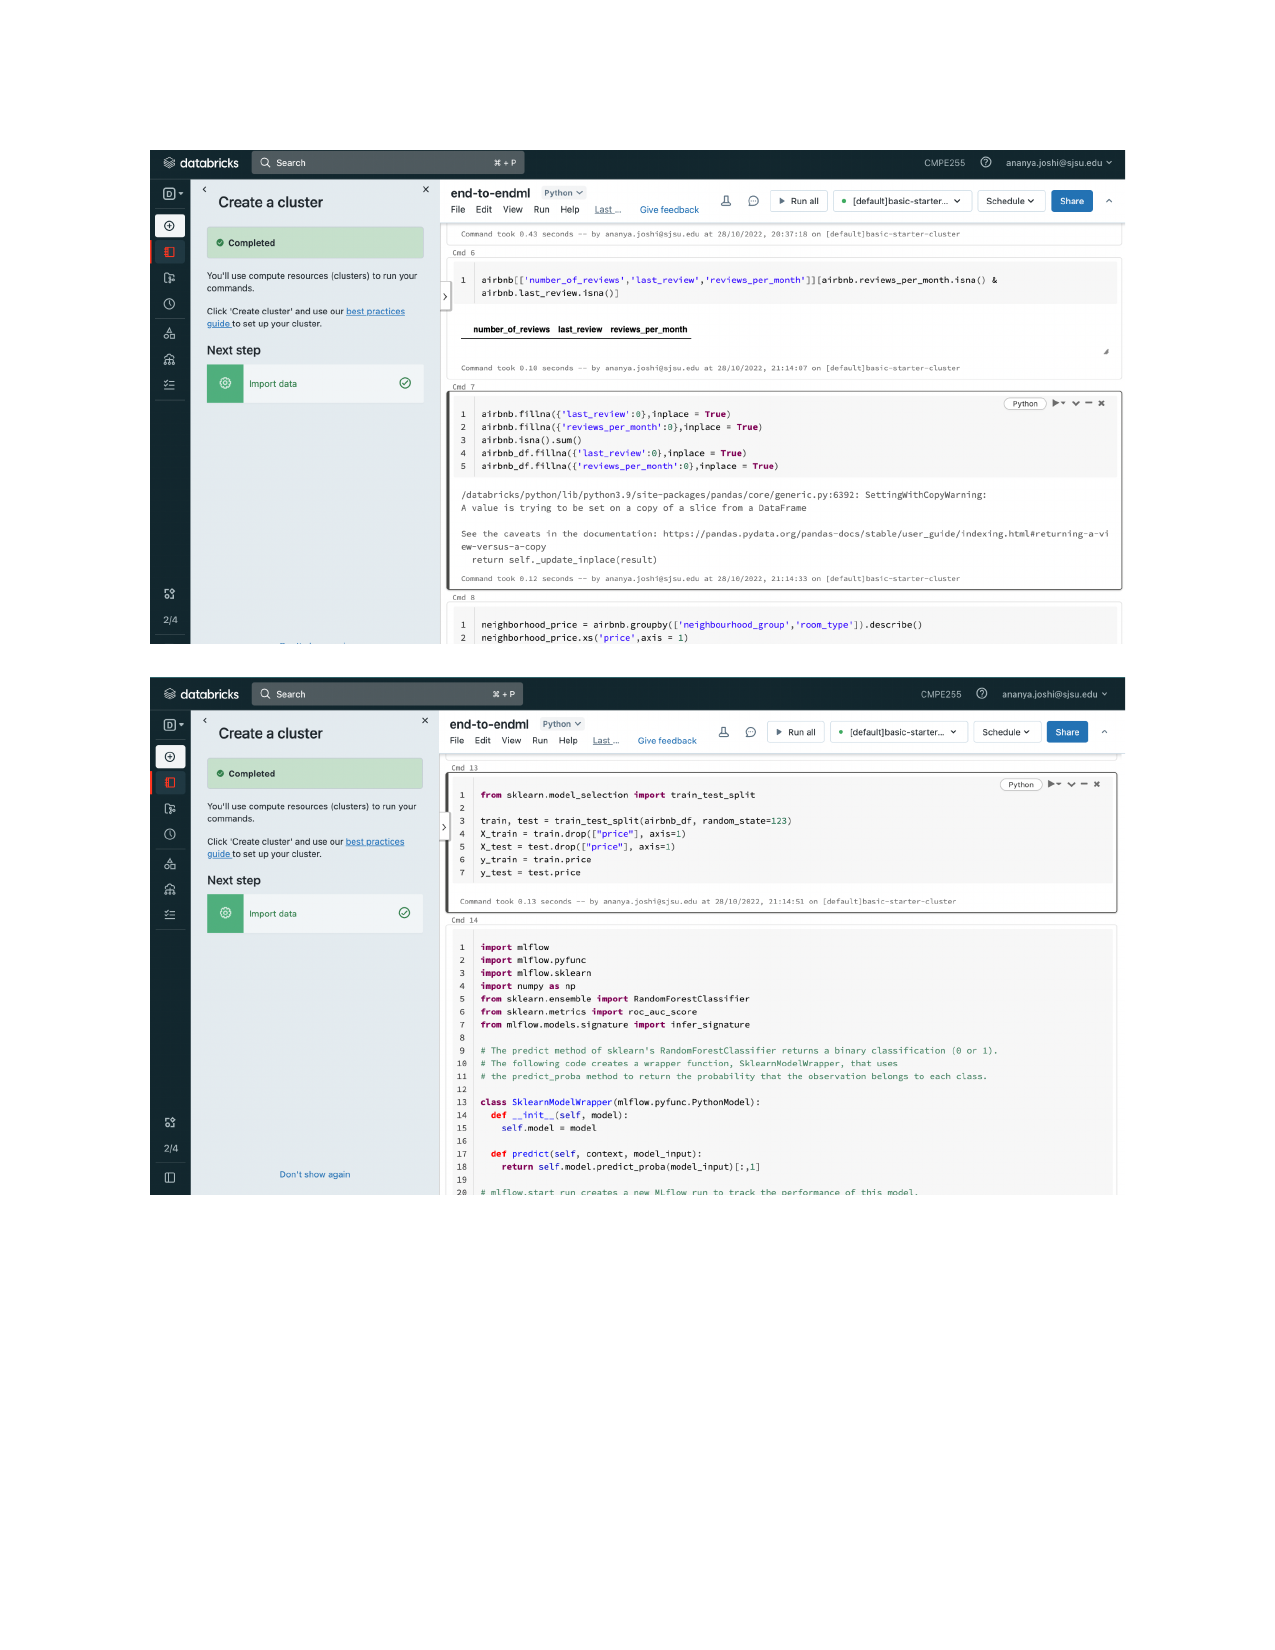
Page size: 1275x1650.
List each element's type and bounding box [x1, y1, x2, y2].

picture [150, 677, 1125, 1195]
picture [150, 150, 1125, 644]
